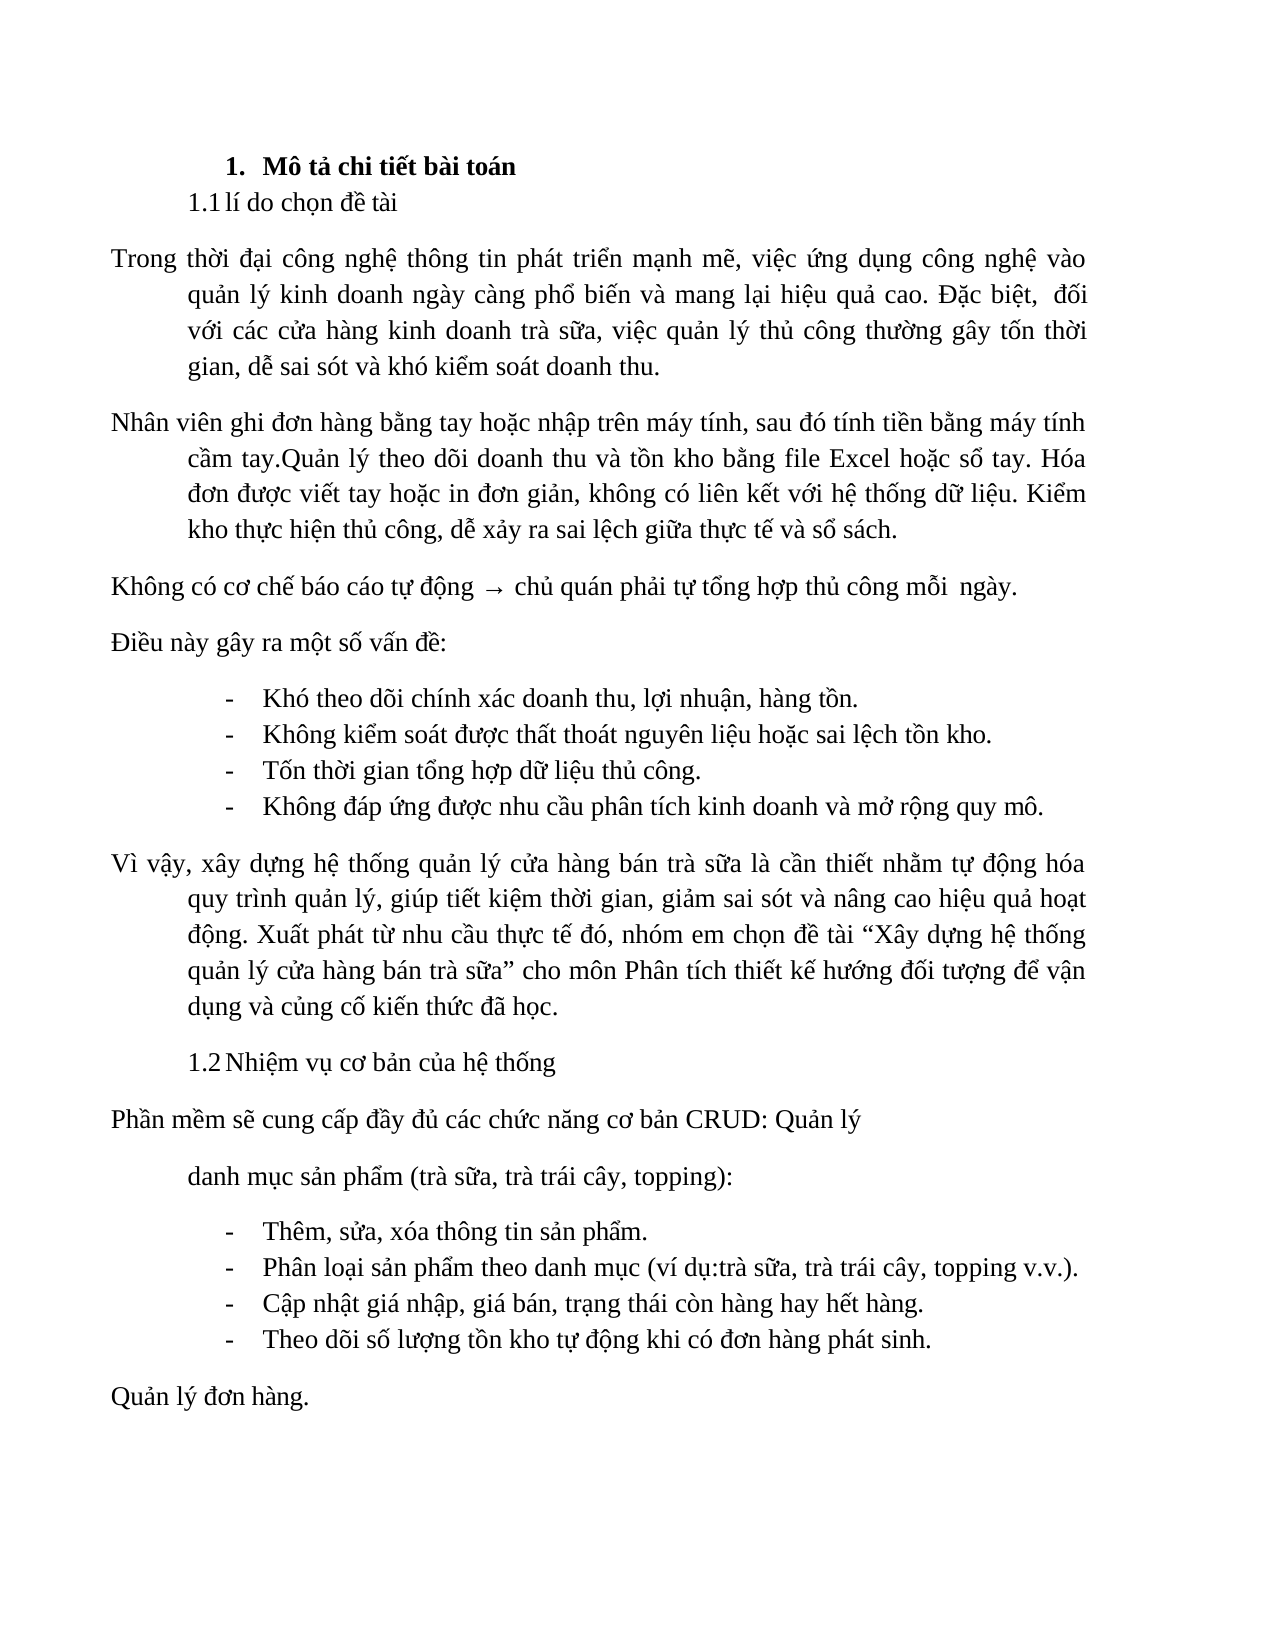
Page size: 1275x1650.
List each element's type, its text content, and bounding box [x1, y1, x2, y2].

list Nhiệm vụ cơ bản của hệ thống [187, 1046, 1162, 1078]
text Nhân viên ghi đơn hàng bằng tay hoặc nhập trên máy tính, sau đó tính tiền bằng máy tính cầm tay.Quản lý theo dõi doanh thu và tồn kho bằng file Excel hoặc sổ tay. Hóa đơn được viết tay hoặc in đơn giản, không có liên kết với hệ thống dữ liệu. Kiểm kho thực hiện thủ công, dễ xảy ra sai lệch giữa thực tế và sổ sách. [111, 406, 1088, 544]
list Phân loại sản phẩm theo danh mục (ví dụ:trà sữa, trà trái cây, topping v.v.). [225, 1251, 1162, 1282]
list Cập nhật giá nhập, giá bán, trạng thái còn hàng hay hết hàng. [225, 1287, 1162, 1318]
list Tốn thời gian tổng hợp dữ liệu thủ công. [225, 754, 1162, 786]
text Trong thời đại công nghệ thông tin phát triển mạnh mẽ, việc ứng dụng công nghệ vào quản lý kinh doanh ngày càng phổ biến và mang lại hiệu quả cao. Đặc biệt, đối với các cửa hàng kinh doanh trà sữa, việc quản lý thủ công thường gây tốn thời gian, dễ sai sót và khó kiểm soát doanh thu. [111, 242, 1088, 381]
list Không đáp ứng được nhu cầu phân tích kinh doanh và mở rộng quy mô. [225, 790, 1162, 821]
list Không kiểm soát được thất thoát nguyên liệu hoặc sai lệch tồn kho. [225, 718, 1162, 749]
text Vì vậy, xây dựng hệ thống quản lý cửa hàng bán trà sữa là cần thiết nhằm tự động hóa quy trình quản lý, giúp tiết kiệm thời gian, giảm sai sót và nâng cao hiệu quả hoạt động. Xuất phát từ nhu cầu thực tế đó, nhóm em chọn đề tài “Xây dựng hệ thống quản lý cửa hàng bán trà sữa” cho môn Phân tích thiết kế hướng đối tượng để vận dụng và củng cố kiến thức đã học. [111, 847, 1088, 1021]
list Theo dõi số lượng tồn kho tự động khi có đơn hàng phát sinh. [225, 1323, 1162, 1354]
list lí do chọn đề tài [187, 186, 1162, 217]
list Thêm, sửa, xóa thông tin sản phẩm. [225, 1216, 1162, 1247]
list Khó theo dõi chính xác doanh thu, lợi nhuận, hàng tồn. [225, 683, 1162, 714]
text Quản lý đơn hàng. [111, 1380, 1162, 1411]
subtitle Mô tả chi tiết bài toán [225, 150, 1162, 181]
text Phần mềm sẽ cung cấp đầy đủ các chức năng cơ bản CRUD: Quản lý danh mục sản phẩm (trà sữa, trà trái cây, topping): [111, 1103, 897, 1191]
text Không có cơ chế báo cáo tự động → chủ quán phải tự tổng hợp thủ công mỗi ngày. [111, 570, 1088, 601]
text Điều này gây ra một số vấn đề: [111, 626, 1162, 657]
